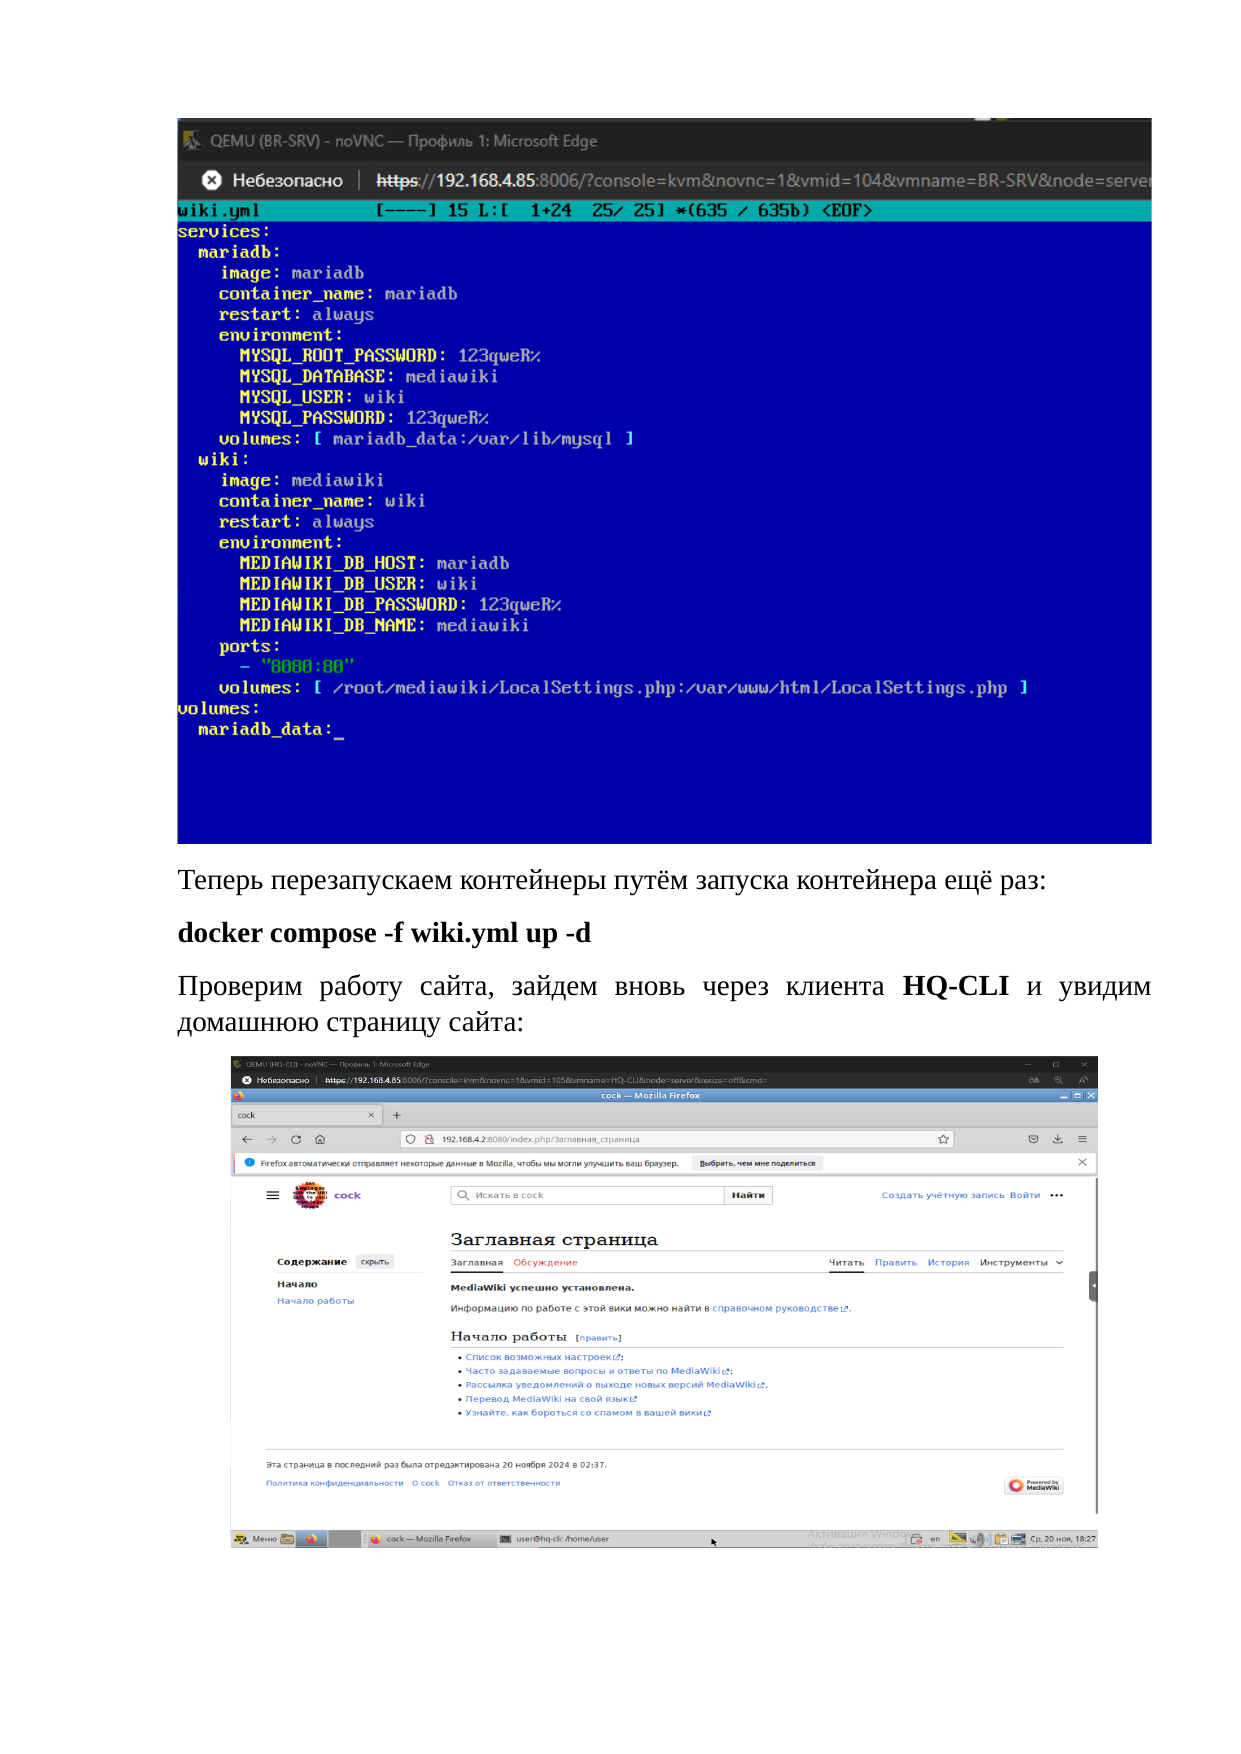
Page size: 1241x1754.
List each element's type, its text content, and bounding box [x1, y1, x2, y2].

text docker compose -f wiki.yml up -d [177, 915, 1152, 949]
text Теперь перезапускаем контейнеры путём запуска контейнера ещё раз: [177, 862, 1152, 896]
text Проверим работу сайта, зайдем вновь через клиента HQ-CLI и увидим домашнюю страницу сайта: [177, 968, 1152, 1038]
picture [230, 1056, 1098, 1548]
picture [177, 118, 1152, 844]
